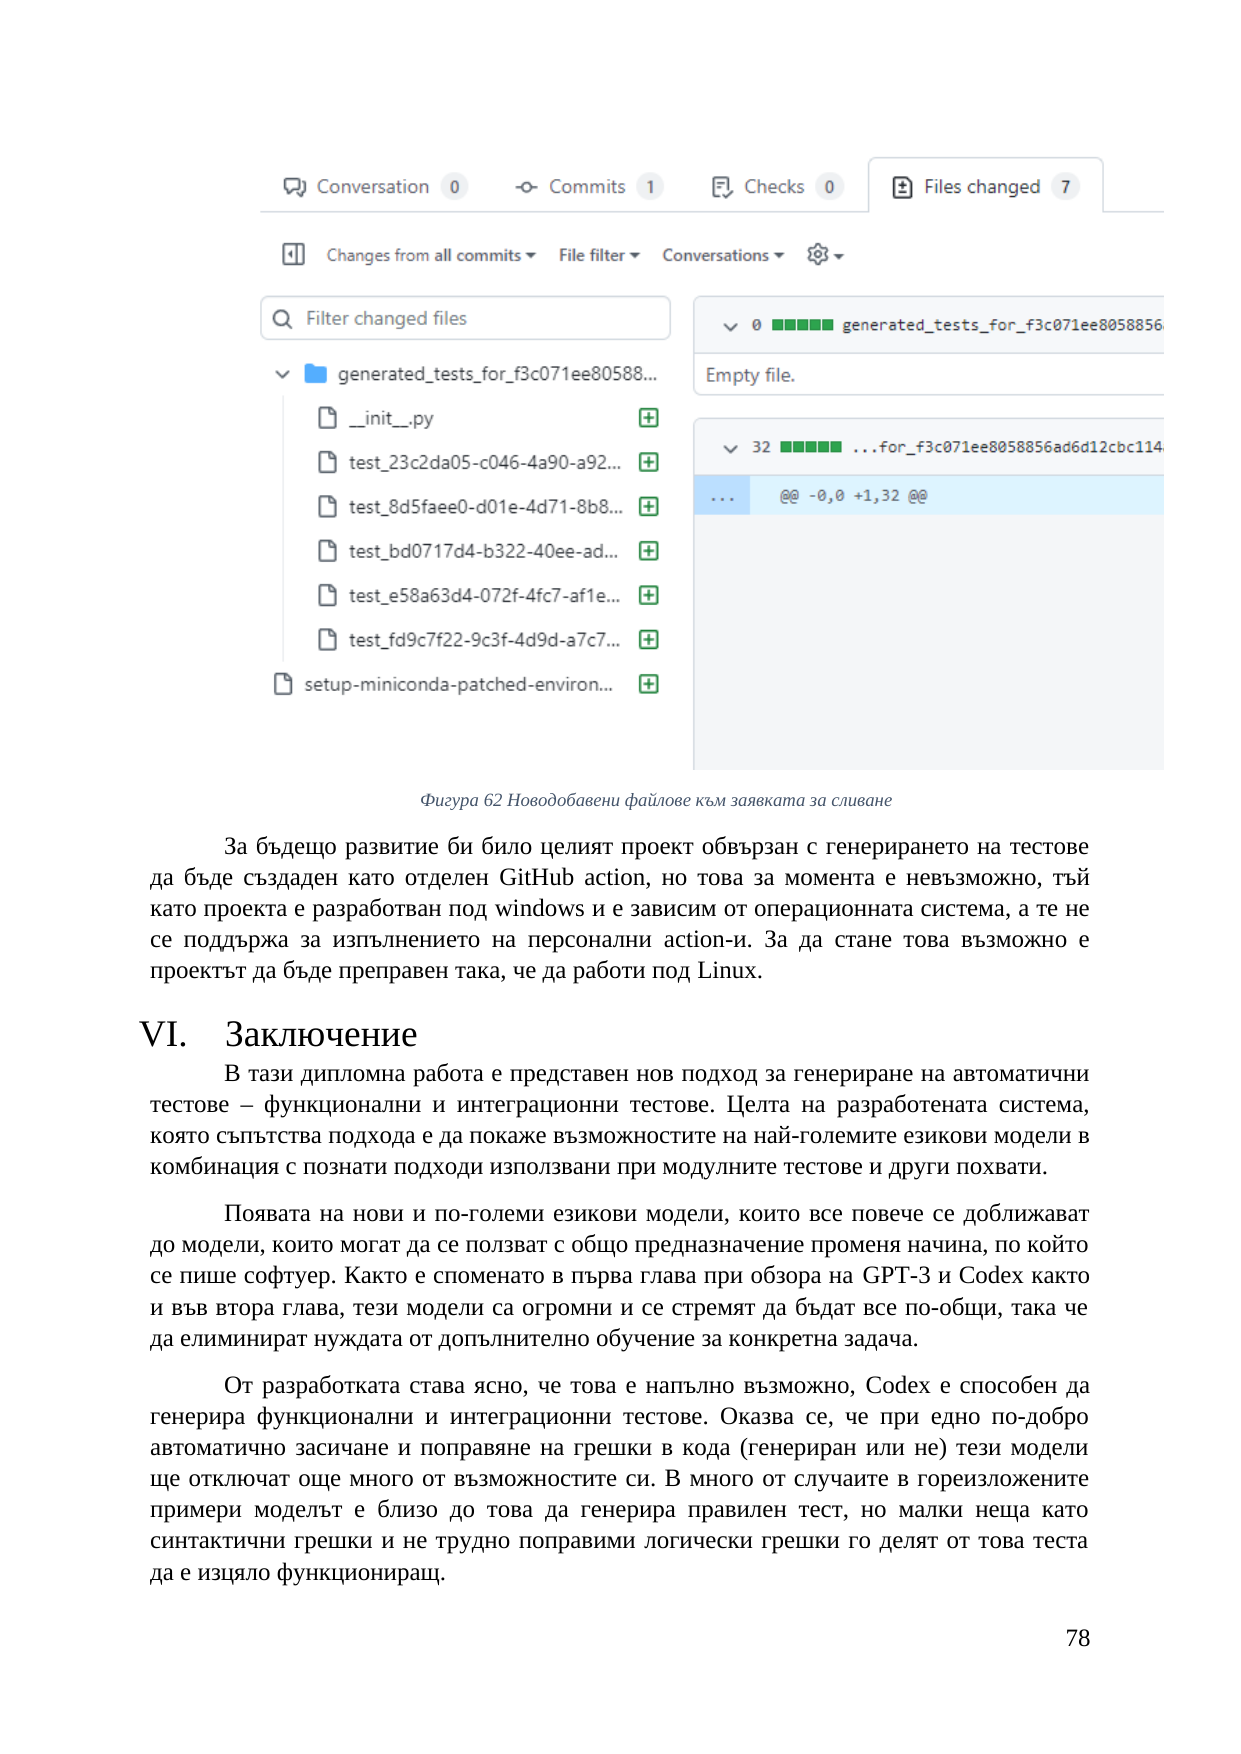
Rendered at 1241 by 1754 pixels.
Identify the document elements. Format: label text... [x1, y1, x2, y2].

picture [223, 150, 1164, 770]
subtitle Заключение [187, 1011, 1090, 1054]
text В тази дипломна работа е представен нов подход за генериране на автоматични тестове – функционални и интеграционни тестове. Целта на разработената система, която съпътства подхода е да покаже възможностите на най-големите езикови модели в комбинация с познати подходи използвани при модулните тестове и други похвати. [150, 1058, 1090, 1179]
text От разработката става ясно, че това е напълно възможно, Codex е способен да генерира функционални и интеграционни тестове. Оказва се, че при едно по-добро автоматично засичане и поправяне на грешки в кода (генериран или не) тези модели ще отключат още много от възможностите си. В много от случаите в гореизложените примери моделът е близо до това да генерира правилен тест, но малки неща като синтактични грешки и не трудно поправими логически грешки го делят от това теста да е изцяло функциониращ. [150, 1370, 1090, 1585]
text За бъдещо развитие би било целият проект обвързан с генерирането на тестове да бъде създаден като отделен GitHub action, но това за момента е невъзможно, тъй като проекта е разработван под windows и е зависим от операционната система, а те не се поддържа за изпълнението на персонални action-и. За да стане това възможно е проектът да бъде преправен така, че да работи под Linux. [150, 831, 1090, 984]
text Появата на нови и по-големи езикови модели, които все повече се доближават до модели, които могат да се ползват с общо предназначение променя начина, по който се пише софтуер. Както е споменато в първа глава при обзора на GPT-3 и Codex както и във втора глава, тези модели са огромни и се стремят да бъдат все по-общи, така че да елиминират нуждата от допълнително обучение за конкретна задача. [150, 1198, 1090, 1351]
